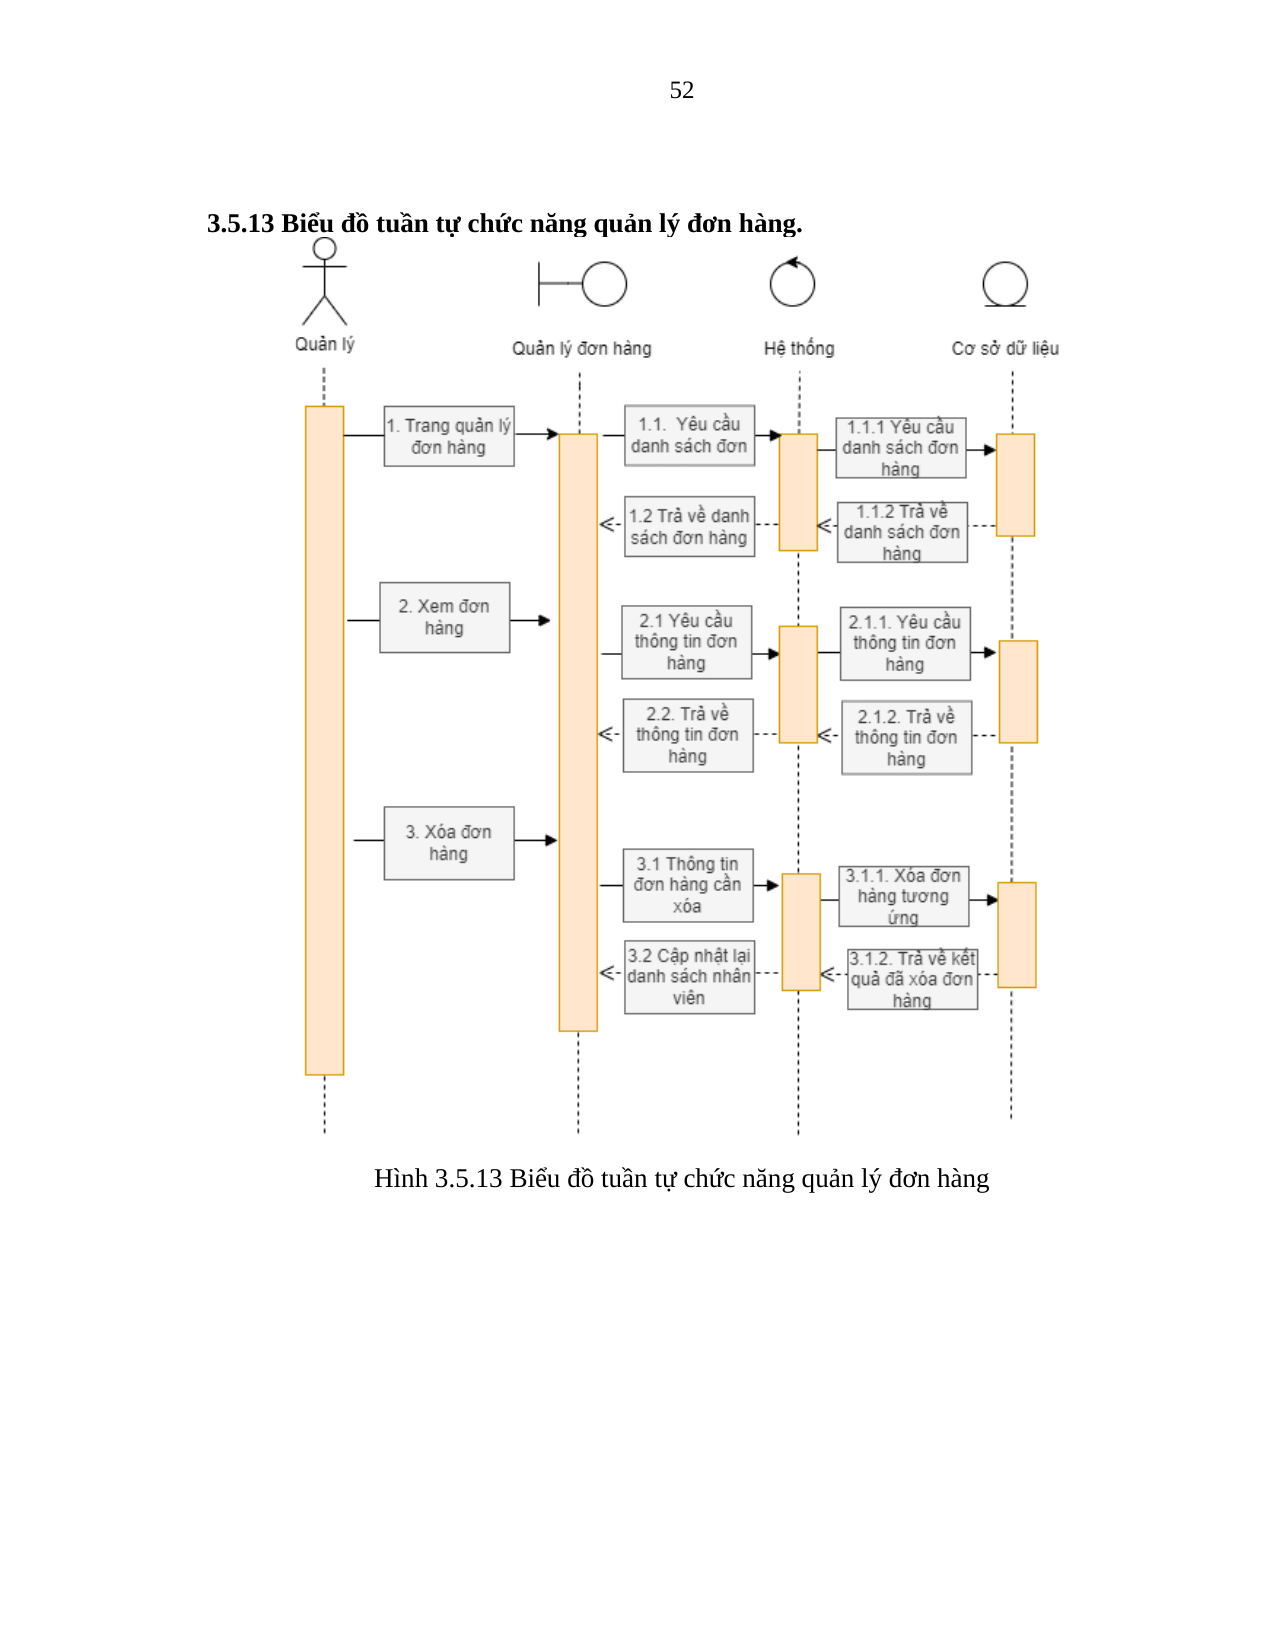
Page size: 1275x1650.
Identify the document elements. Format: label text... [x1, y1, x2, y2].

subtitle 3.5.13 Biểu đồ tuần tự chức năng quản lý đơn hàng. [207, 207, 1157, 238]
picture [295, 237, 1068, 1137]
text Hình 3.5.13 Biểu đồ tuần tự chức năng quản lý đơn hàng [207, 1162, 1157, 1193]
